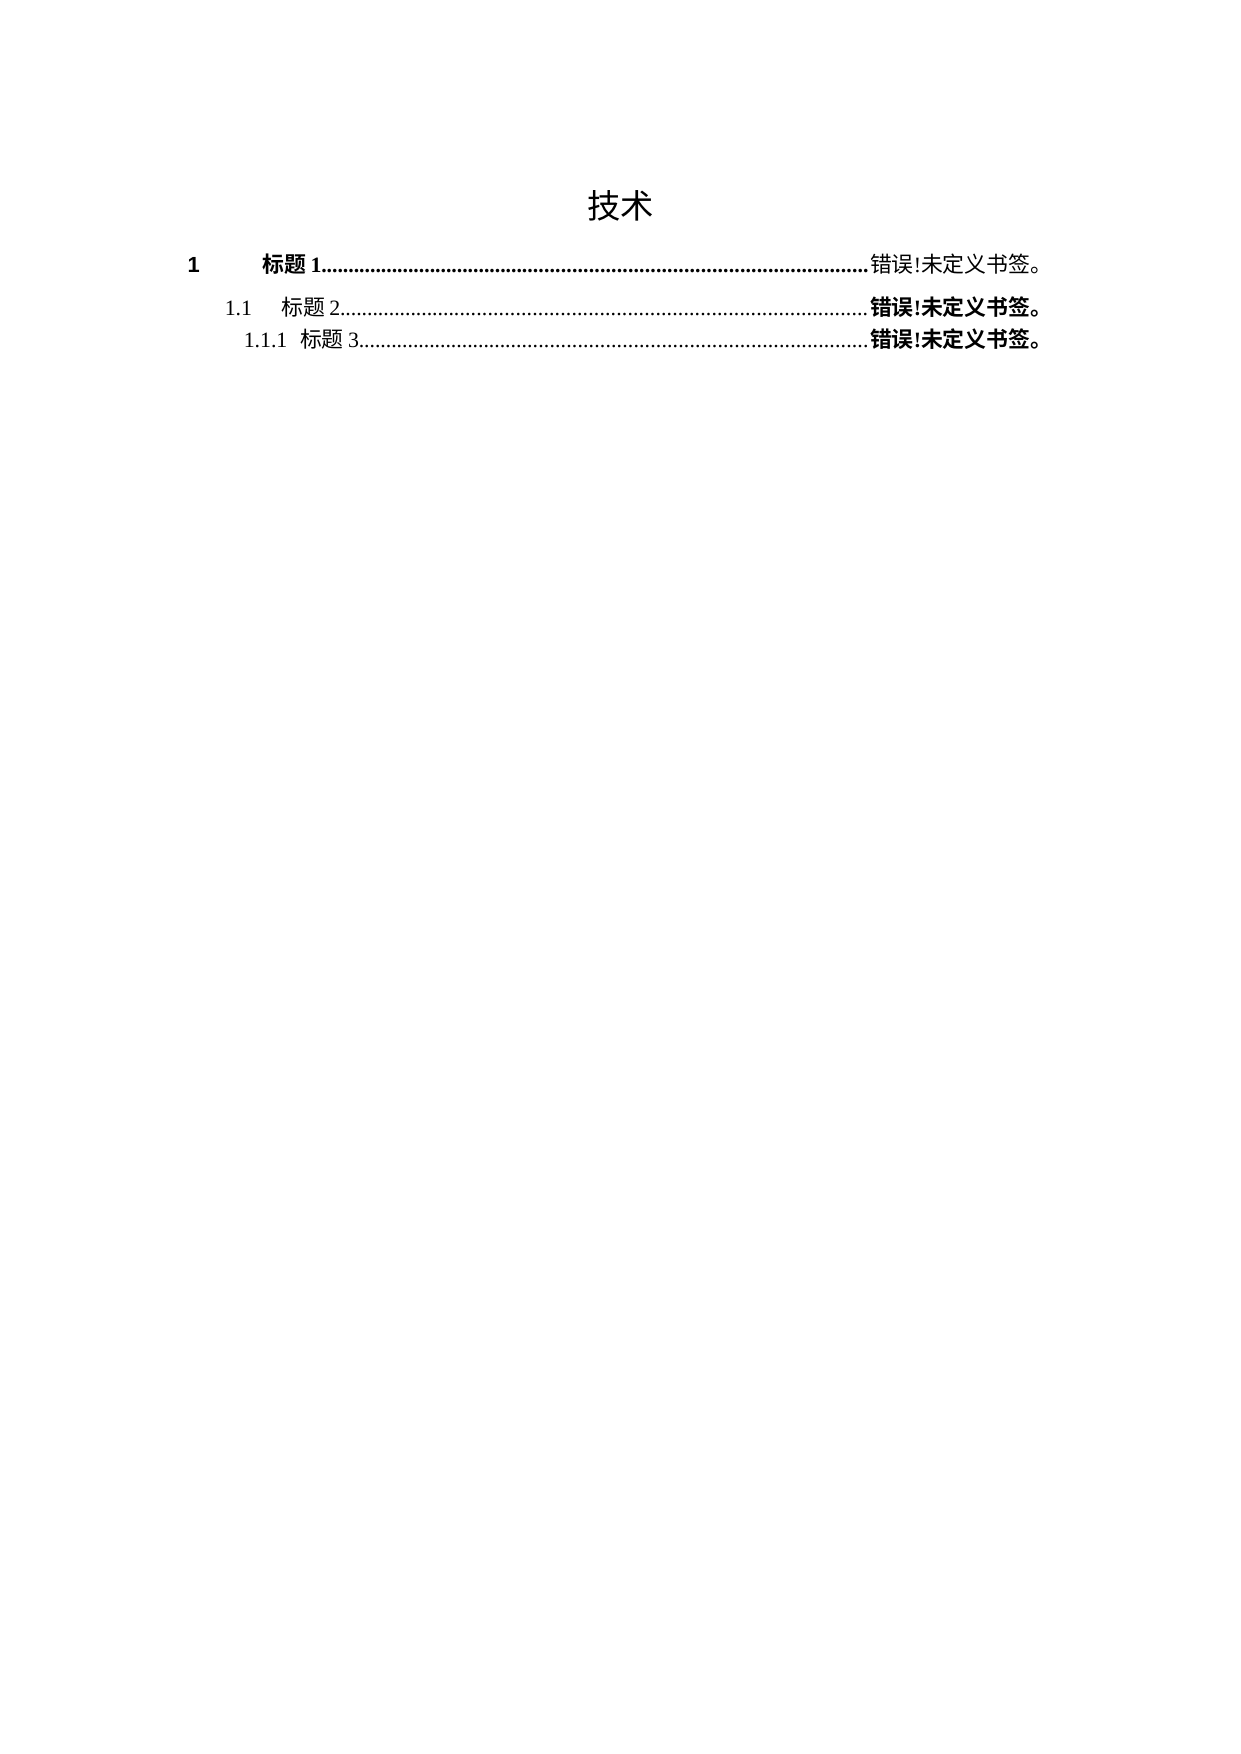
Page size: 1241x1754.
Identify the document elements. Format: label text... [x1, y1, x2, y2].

text 1 标题1 错误!未定义书签。 [187, 247, 1053, 279]
text 1.1 标题2 错误!未定义书签。 [224, 289, 1053, 322]
text 技术 [187, 171, 1053, 236]
text 1.1.1 标题3 错误!未定义书签。 [243, 322, 1053, 354]
